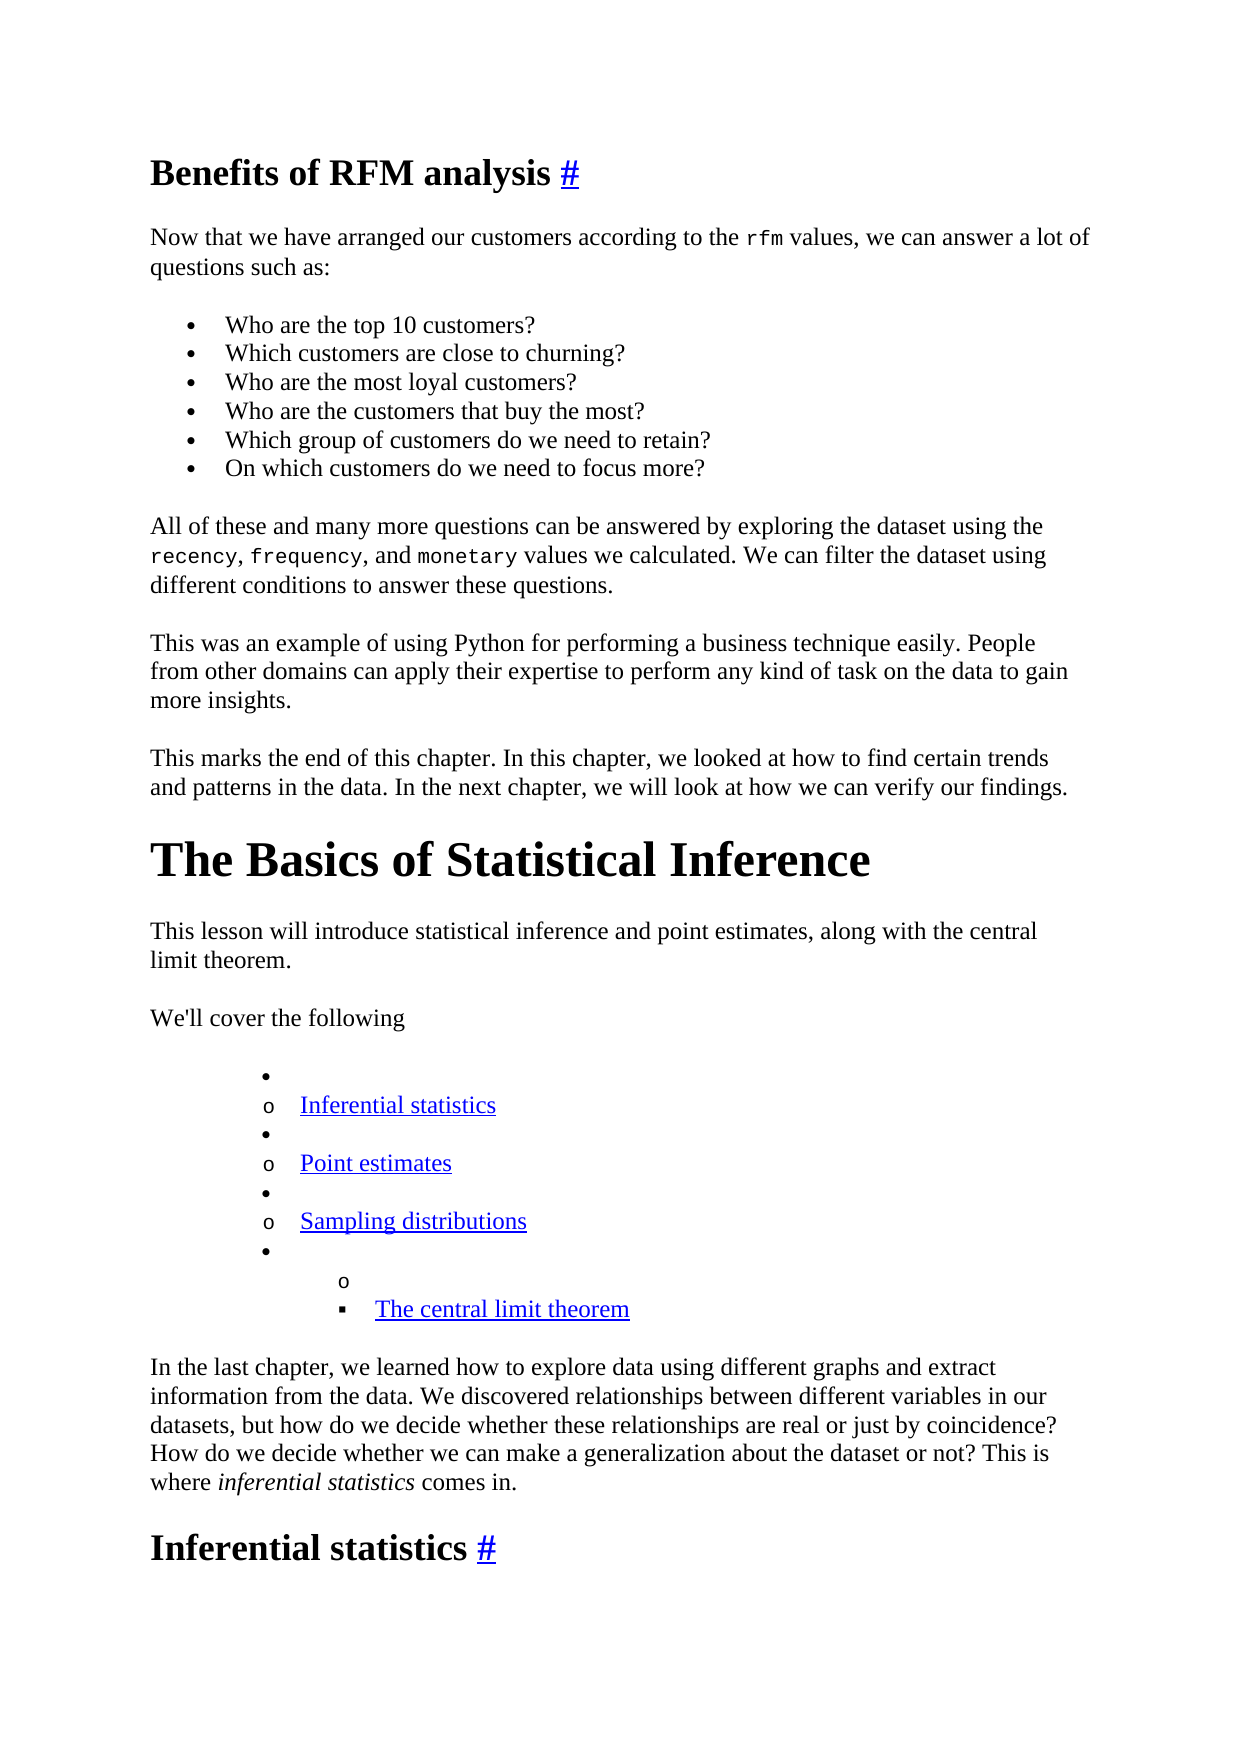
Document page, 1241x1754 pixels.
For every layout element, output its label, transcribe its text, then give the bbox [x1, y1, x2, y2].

list Which group of customers do we need to retain? [187, 425, 1090, 453]
text This marks the end of this chapter. In this chapter, we looked at how to find certain trends and patterns in the data. In the next chapter, we will look at how we can verify our findings. [150, 743, 1090, 801]
text Benefits of RFM analysis # [150, 150, 1090, 193]
text The Basics of Statistical Inference [150, 830, 1090, 887]
text All of these and many more questions can be answered by exploring the dataset using the recency, frequency, and monetary values we calculated. We can filter the dataset using different conditions to answer these questions. [150, 511, 1090, 598]
text Now that we have arranged our customers according to the rfm values, we can answer a lot of questions such as: [150, 222, 1090, 281]
list On which customers do we need to focus more? [187, 453, 1090, 482]
text In the last chapter, we learned how to explore data using different graphs and extract information from the data. We discovered relationships between different variables in our datasets, but how do we decide whether these relationships are real or just by coincidence? How do we decide whether we can make a generalization about the dataset or not? This is where inferential statistics comes in. [150, 1352, 1090, 1496]
text This lesson will introduce statistical inference and point estimates, along with the central limit theorem. [150, 916, 1090, 974]
list Which customers are close to churning? [187, 338, 1090, 367]
list Who are the top 10 customers? [187, 310, 1090, 338]
text We'll cover the following [150, 1003, 1090, 1032]
list Inferential statistics [262, 1090, 1090, 1119]
list The central limit theorem [337, 1294, 1090, 1323]
text Inferential statistics # [150, 1525, 1090, 1568]
list Sampling distributions [262, 1206, 1090, 1236]
list Who are the most loyal customers? [187, 367, 1090, 396]
list Point estimates [262, 1148, 1090, 1178]
list Who are the customers that buy the most? [187, 396, 1090, 425]
text This was an example of using Python for performing a business technique easily. People from other domains can apply their expertise to perform any kind of task on the data to gain more insights. [150, 628, 1090, 714]
